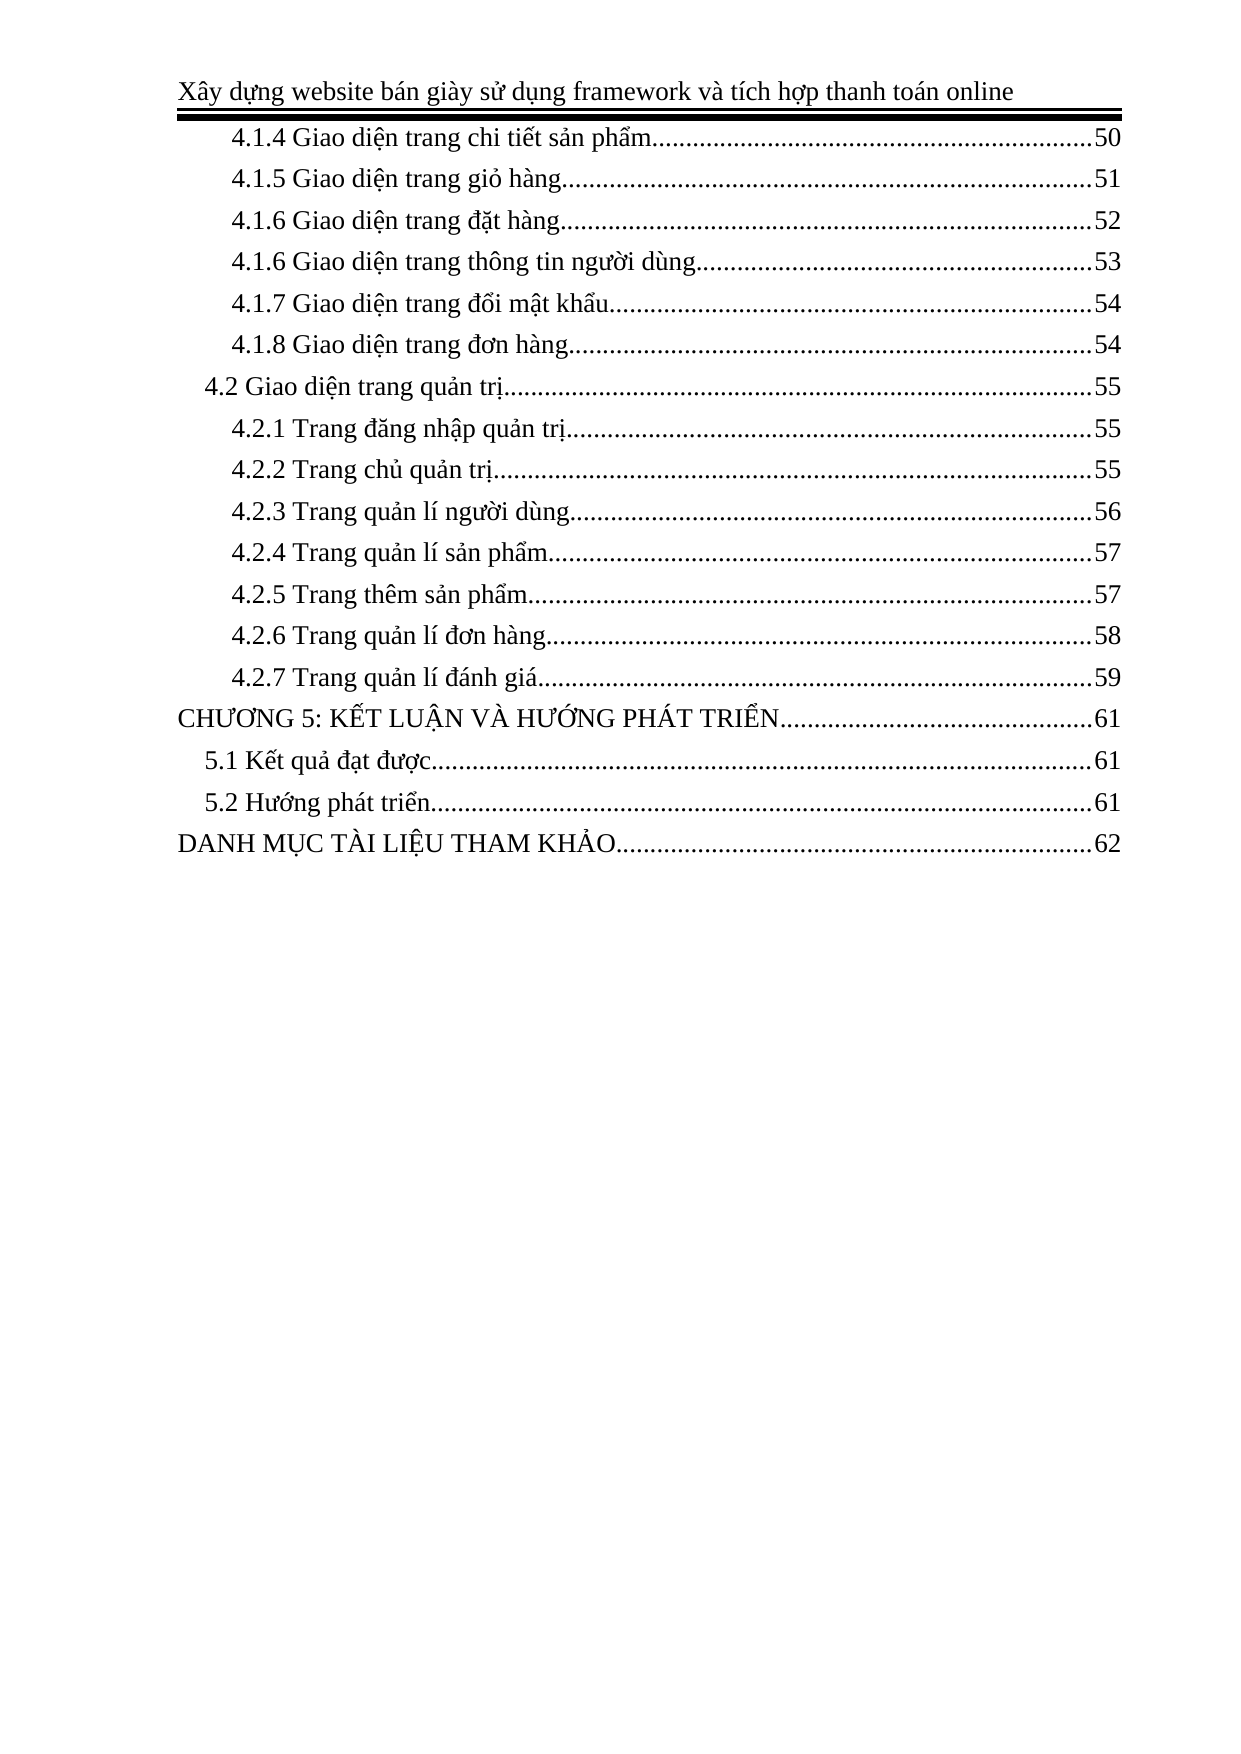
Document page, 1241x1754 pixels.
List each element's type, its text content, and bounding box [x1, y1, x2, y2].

text 5.2 Hướng phát triển 61 [204, 786, 1122, 817]
text CHƯƠNG 5: KẾT LUẬN VÀ HƯỚNG PHÁT TRIỂN 61 [177, 703, 1122, 734]
text 4.1.6 Giao diện trang thông tin người dùng 53 [231, 245, 1122, 277]
text 4.2.1 Trang đăng nhập quản trị 55 [231, 412, 1122, 443]
text 4.1.6 Giao diện trang đặt hàng 52 [231, 204, 1122, 235]
text 4.2 Giao diện trang quản trị 55 [204, 370, 1122, 401]
text 4.2.2 Trang chủ quản trị 55 [231, 453, 1122, 484]
text 4.2.3 Trang quản lí người dùng 56 [231, 495, 1122, 526]
text 4.2.4 Trang quản lí sản phẩm 57 [231, 536, 1122, 567]
text 4.1.8 Giao diện trang đơn hàng 54 [231, 328, 1122, 360]
text 4.1.4 Giao diện trang chi tiết sản phẩm 50 [231, 121, 1122, 152]
text 4.2.5 Trang thêm sản phẩm 57 [231, 578, 1122, 609]
text 4.1.5 Giao diện trang giỏ hàng 51 [231, 162, 1122, 193]
text 5.1 Kết quả đạt được 61 [204, 744, 1122, 775]
text 4.1.7 Giao diện trang đổi mật khẩu 54 [231, 287, 1122, 318]
text DANH MỤC TÀI LIỆU THAM KHẢO 62 [177, 827, 1122, 858]
text 4.2.7 Trang quản lí đánh giá 59 [231, 661, 1122, 692]
text 4.2.6 Trang quản lí đơn hàng 58 [231, 619, 1122, 651]
